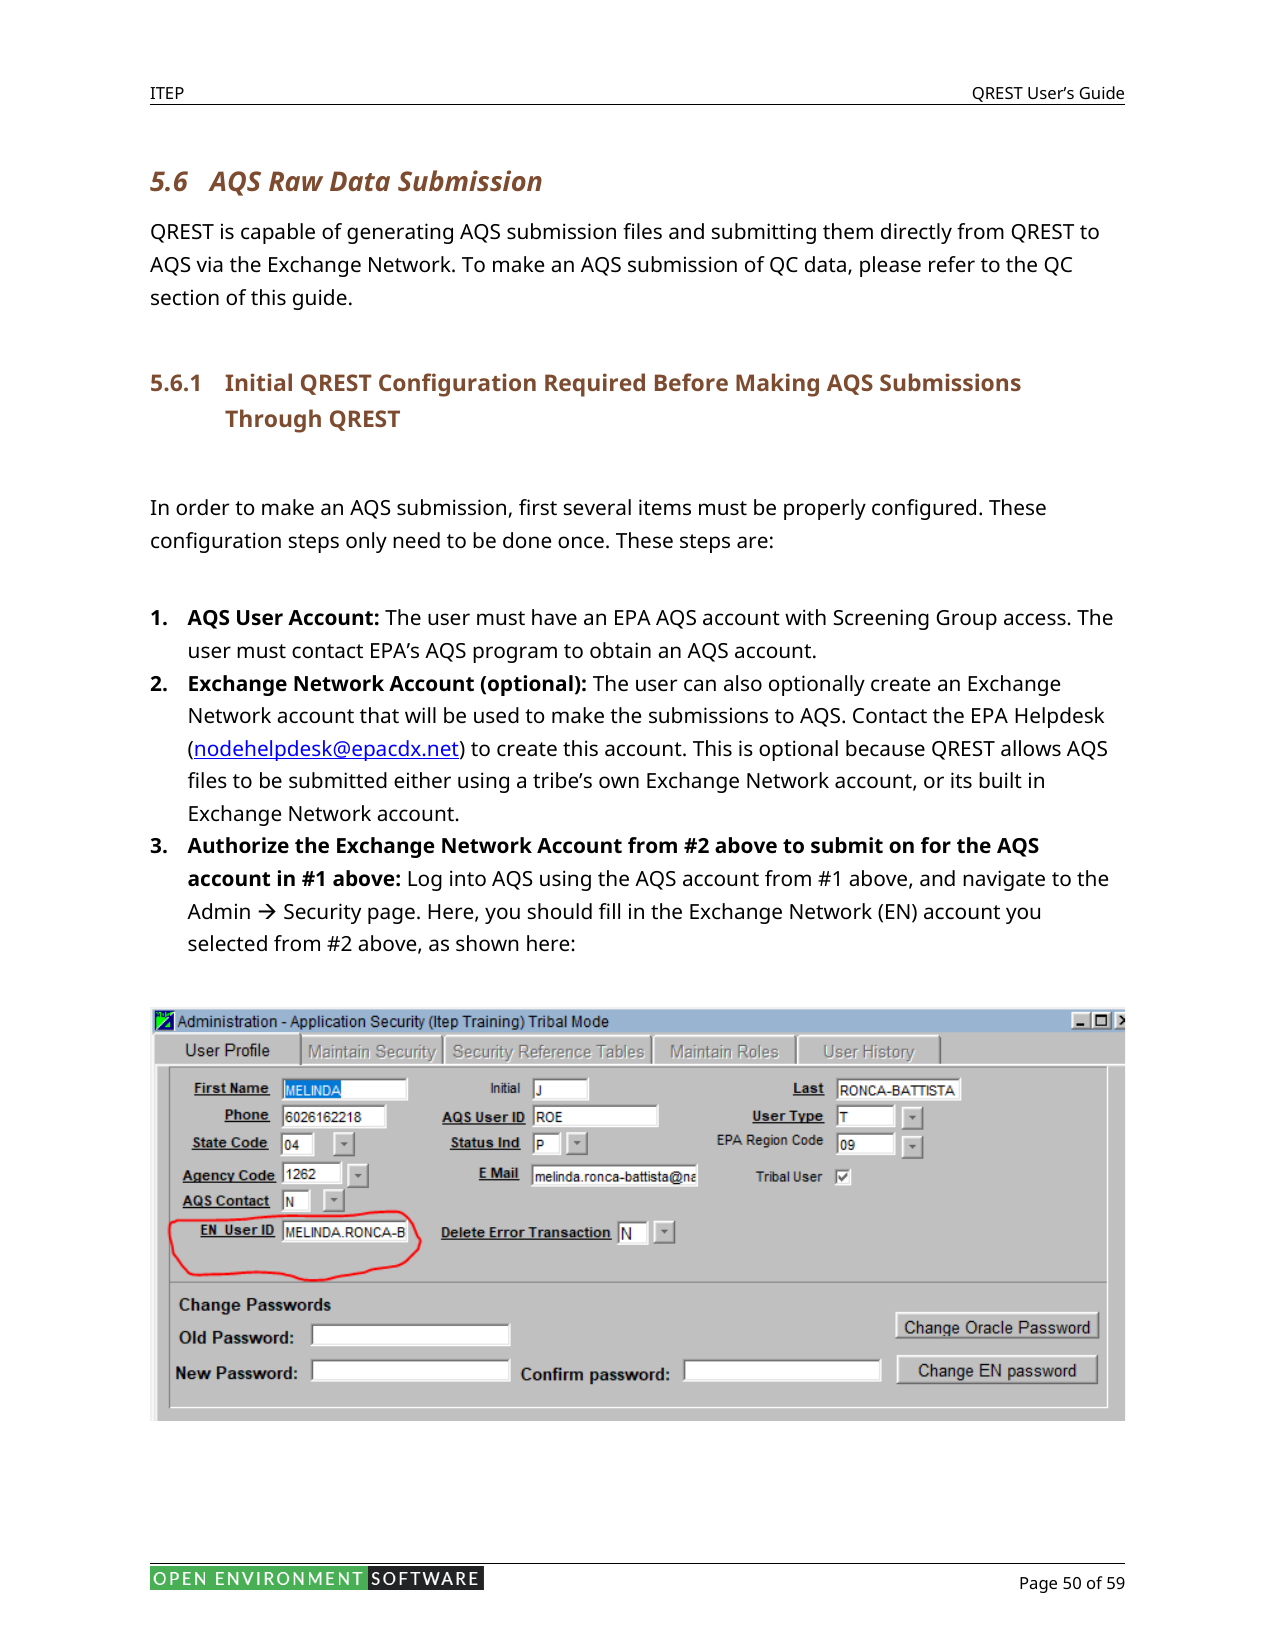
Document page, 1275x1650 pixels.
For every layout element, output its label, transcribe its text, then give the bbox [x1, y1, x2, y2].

picture [150, 1007, 1125, 1421]
picture [150, 1566, 484, 1590]
list Exchange Network Account (optional): The user can also optionally create an Exchange Network account that will be used to make the submissions to AQS. Contact the EPA Helpdesk (nodehelpdesk@epacdx.net) to create this account. This is optional because QREST allows AQS files to be submitted either using a tribe’s own Exchange Network account, or its built in Exchange Network account. [150, 669, 1125, 827]
text In order to make an AQS submission, first several items must be properly configured. These configuration steps only need to be done once. These steps are: [150, 493, 1125, 554]
subtitle Initial QREST Configuration Required Before Making AQS Submissions Through QREST [150, 367, 1125, 434]
list Authorize the Exchange Network Account from #2 above to submit on for the AQS account in #1 above: Log into AQS using the AQS account from #1 above, and navigate to the Admin Security page. Here, you should fill in the Exchange Network (EN) account you selected from #2 above, as shown here: [150, 832, 1125, 958]
subtitle AQS Raw Data Submission [150, 162, 1125, 199]
list AQS User Account: The user must have an EPA AQS account with Screening Group access. The user must contact EPA’s AQS program to obtain an AQS account. [150, 603, 1125, 664]
text QREST is capable of generating AQS submission files and submitting them directly from QREST to AQS via the Exchange Network. To make an AQS submission of QC data, please refer to the QC section of this guide. [150, 217, 1125, 311]
